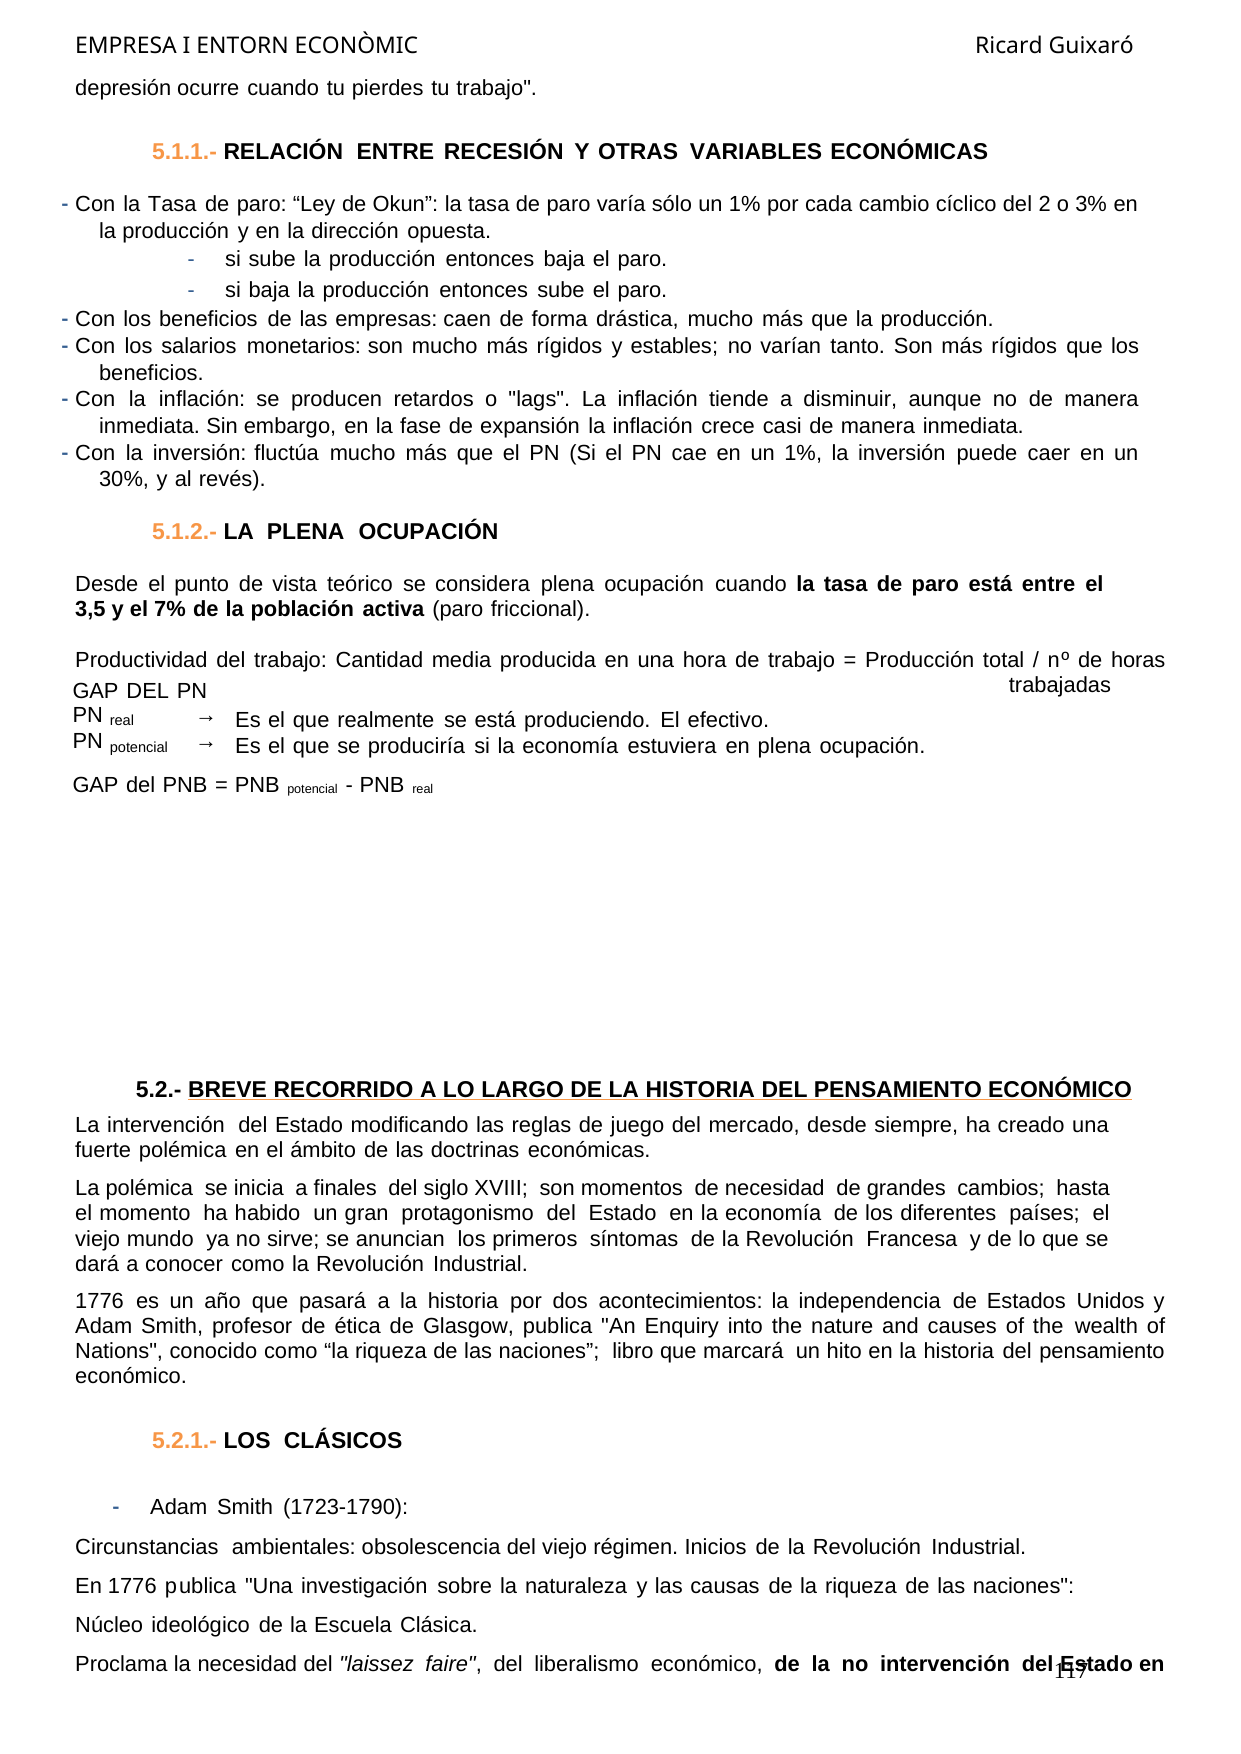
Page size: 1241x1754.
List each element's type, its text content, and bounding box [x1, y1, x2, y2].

text En 1776 publica "Una investigación sobre la naturaleza y las causas de la riqueza de las naciones": [75, 1573, 1165, 1598]
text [75, 1651, 1165, 1676]
text Desde el punto de vista teórico se considera plena ocupación cuando la tasa de paro está entre el 3,5 y el 7% de la población activa (paro friccional). [75, 571, 1103, 621]
subtitle 5.1.2.- LA PLENA OCUPACIÓN [152, 518, 1165, 544]
text La polémica se inicia a finales del siglo XVIII; son momentos de necesidad de grandes cambios; hasta el momento ha habido un gran protagonismo del Estado en la economía de los diferentes países; el viejo mundo ya no sirve; se anuncian los primeros síntomas de la Revolución Francesa y de lo que se dará a conocer como la Revolución Industrial. [75, 1175, 1110, 1276]
text Productividad del trabajo: Cantidad media producida en una hora de trabajo = Producción total / nº de horas trabajadas [75, 646, 1165, 697]
text La intervención del Estado modificando las reglas de juego del mercado, desde siempre, ha creado una fuerte polémica en el ámbito de las doctrinas económicas. [75, 1112, 1110, 1162]
list si sube la producción entonces baja el paro. [187, 243, 1140, 273]
subtitle 5.1.1.- RELACIÓN ENTRE RECESIÓN Y OTRAS VARIABLES ECONÓMICAS [152, 138, 1165, 164]
list Con los beneficios de las empresas: caen de forma drástica, mucho más que la producción. [61, 305, 1140, 331]
subtitle 5.2.- BREVE RECORRIDO A LO LARGO DE LA HISTORIA DEL PENSAMIENTO ECONÓMICO [136, 1076, 1165, 1102]
subtitle 5.2.1.- LOS CLÁSICOS [152, 1427, 1165, 1453]
text Núcleo ideológico de la Escuela Clásica. [75, 1612, 1165, 1637]
text Circunstancias ambientales: obsolescencia del viejo régimen. Inicios de la Revolución Industrial. [75, 1534, 1165, 1559]
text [75, 75, 1122, 100]
list Con la inversión: fluctúa mucho más que el PN (Si el PN cae en un 1%, la inversión puede caer en un 30%, y al revés). [61, 439, 1140, 491]
list Con los salarios monetarios: son mucho más rígidos y estables; no varían tanto. Son más rígidos que los beneficios. [61, 332, 1140, 385]
list Con la inflación: se producen retardos o "lags". La inflación tiende a disminuir, aunque no de manera inmediata. Sin embargo, en la fase de expansión la inflación crece casi de manera inmediata. [61, 385, 1140, 438]
list si baja la producción entonces sube el paro. [187, 274, 1140, 304]
text 1776 es un año que pasará a la historia por dos acontecimientos: la independencia de Estados Unidos y Adam Smith, profesor de ética de Glasgow, publica "An Enquiry into the nature and causes of the wealth of Nations", conocido como “la riqueza de las naciones”; libro que marcará un hito en la historia del pensamiento económico. [75, 1288, 1165, 1388]
list Con la Tasa de paro: “Ley de Okun”: la tasa de paro varía sólo un 1% por cada cambio cíclico del 2 o 3% en la producción y en la dirección opuesta. [61, 190, 1140, 243]
list Adam Smith (1723-1790): [112, 1493, 1165, 1520]
